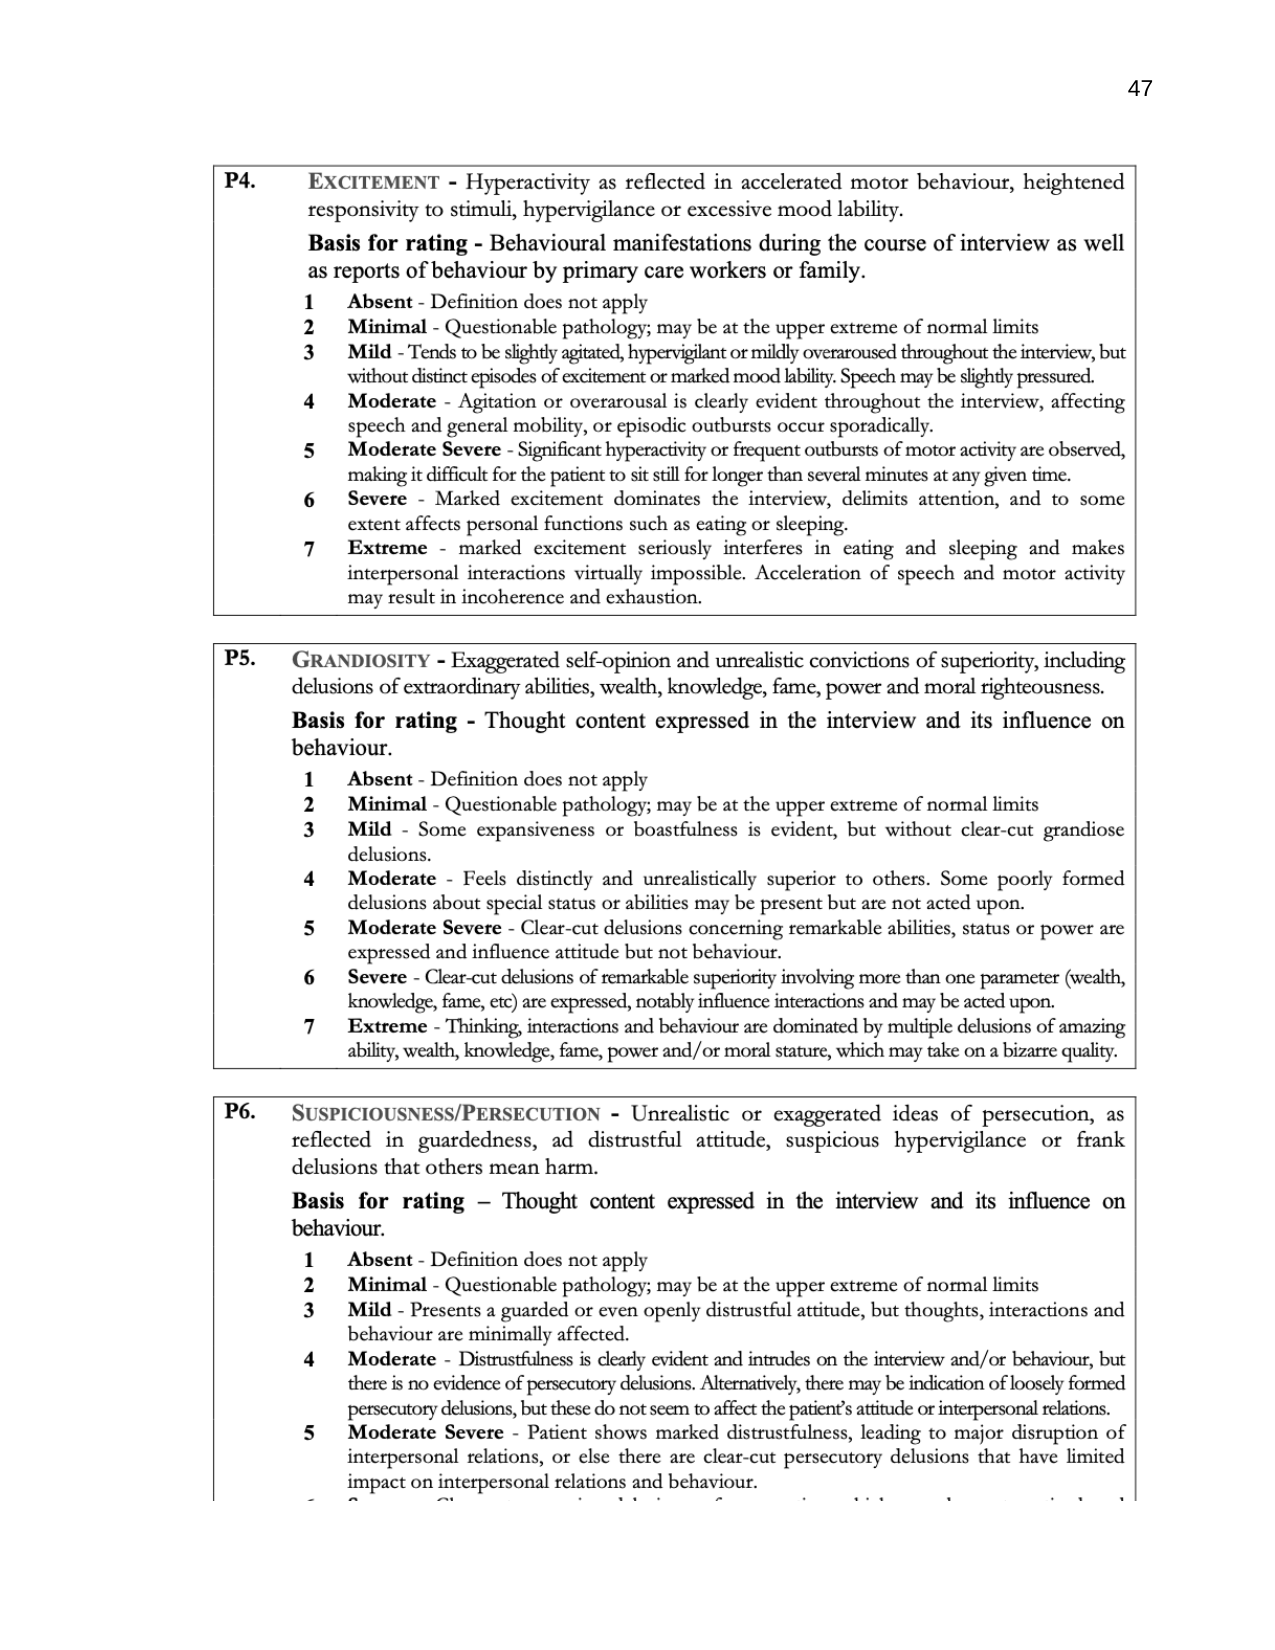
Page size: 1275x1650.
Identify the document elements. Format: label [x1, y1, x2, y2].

picture [187, 150, 1163, 1501]
